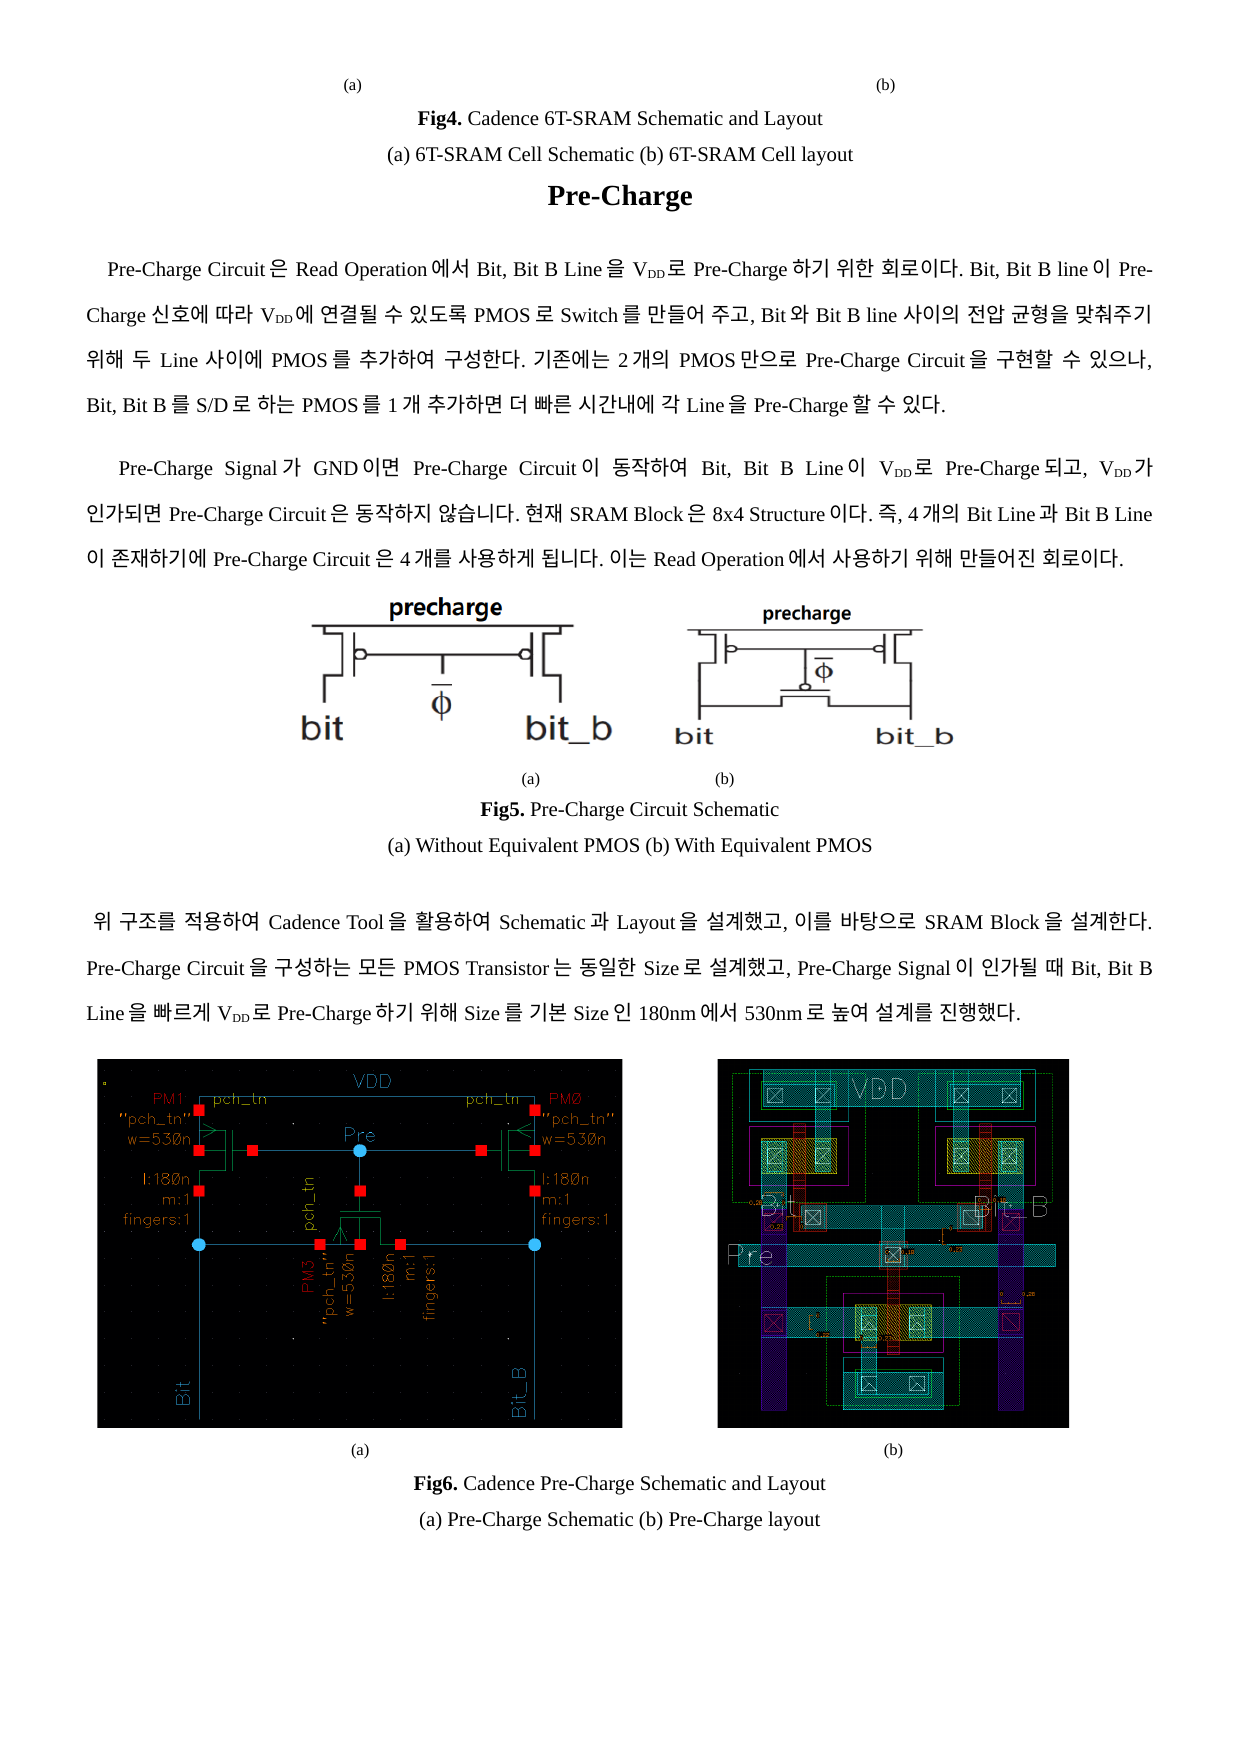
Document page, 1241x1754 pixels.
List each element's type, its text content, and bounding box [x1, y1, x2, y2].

picture [97, 1059, 623, 1428]
picture [717, 1059, 1070, 1428]
picture [295, 587, 630, 757]
table_header Pre-Charge Circuit은 Read Operation에서 Bit, Bit B Line을 VDD로 Pre-Charge하기 위한 회로이다. Bit, Bit B line이 Pre-Charge 신호에 따라 VDD에 연결될 수 있도록 PMOS로 Switch를 만들어 주고, Bit와 Bit B line 사이의 전압 균형을 맞춰주기 위해 두 Line 사이에 PMOS를 추가하여 구성한다. 기존에는 2개의 PMOS만으로 Pre-Charge Circuit을 구현할 수 있으나, Bit, Bit B를 S/D로 하는 PMOS를 1개 추가하면 더 빠른 시간내에 각 Line을 Pre-Charge할 수 있다. Pre-Charge Signal가 GND이면 Pre-Charge Circuit이 동작하여 Bit, Bit B Line이 VDD로 Pre-Charge되고, VDD가 인가되면 Pre-Charge Circuit은 동작하지 않습니다. 현재 SRAM Block은 8x4 Structure이다. 즉, 4개의 Bit Line과 Bit B Line이 존재하기에 Pre-Charge Circuit은 4개를 사용하게 됩니다. 이는 Read Operation에서 사용하기 위해 만들어진 회로이다. (a) (b) Fig5. Pre-Charge Circuit Schematic (a) Without Equivalent PMOS (b) With Equivalent PMOS 위 구조를 적용하여 Cadence Tool을 활용하여 Schematic과 Layout을 설계했고, 이를 바탕으로 SRAM Block을 설계한다. Pre-Charge Circuit을 구성하는 모든 PMOS Transistor는 동일한 Size로 설계했고, Pre-Charge Signal이 인가될 때 Bit, Bit B Line을 빠르게 VDD로 Pre-Charge하기 위해 Size를 기본 Size인 180nm에서 530nm로 높여 설계를 진행했다. [75, 245, 1164, 1471]
text Pre-Charge [75, 178, 1165, 212]
table_cell Fig4. Cadence 6T-SRAM Schematic and Layout (a) 6T-SRAM Cell Schematic (b) 6T-SRAM Cell layout [75, 106, 1165, 178]
picture [661, 588, 965, 757]
table_cell Fig6. Cadence Pre-Charge Schematic and Layout (a) Pre-Charge Schematic (b) Pre-Charge layout [75, 1471, 1164, 1543]
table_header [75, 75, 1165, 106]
